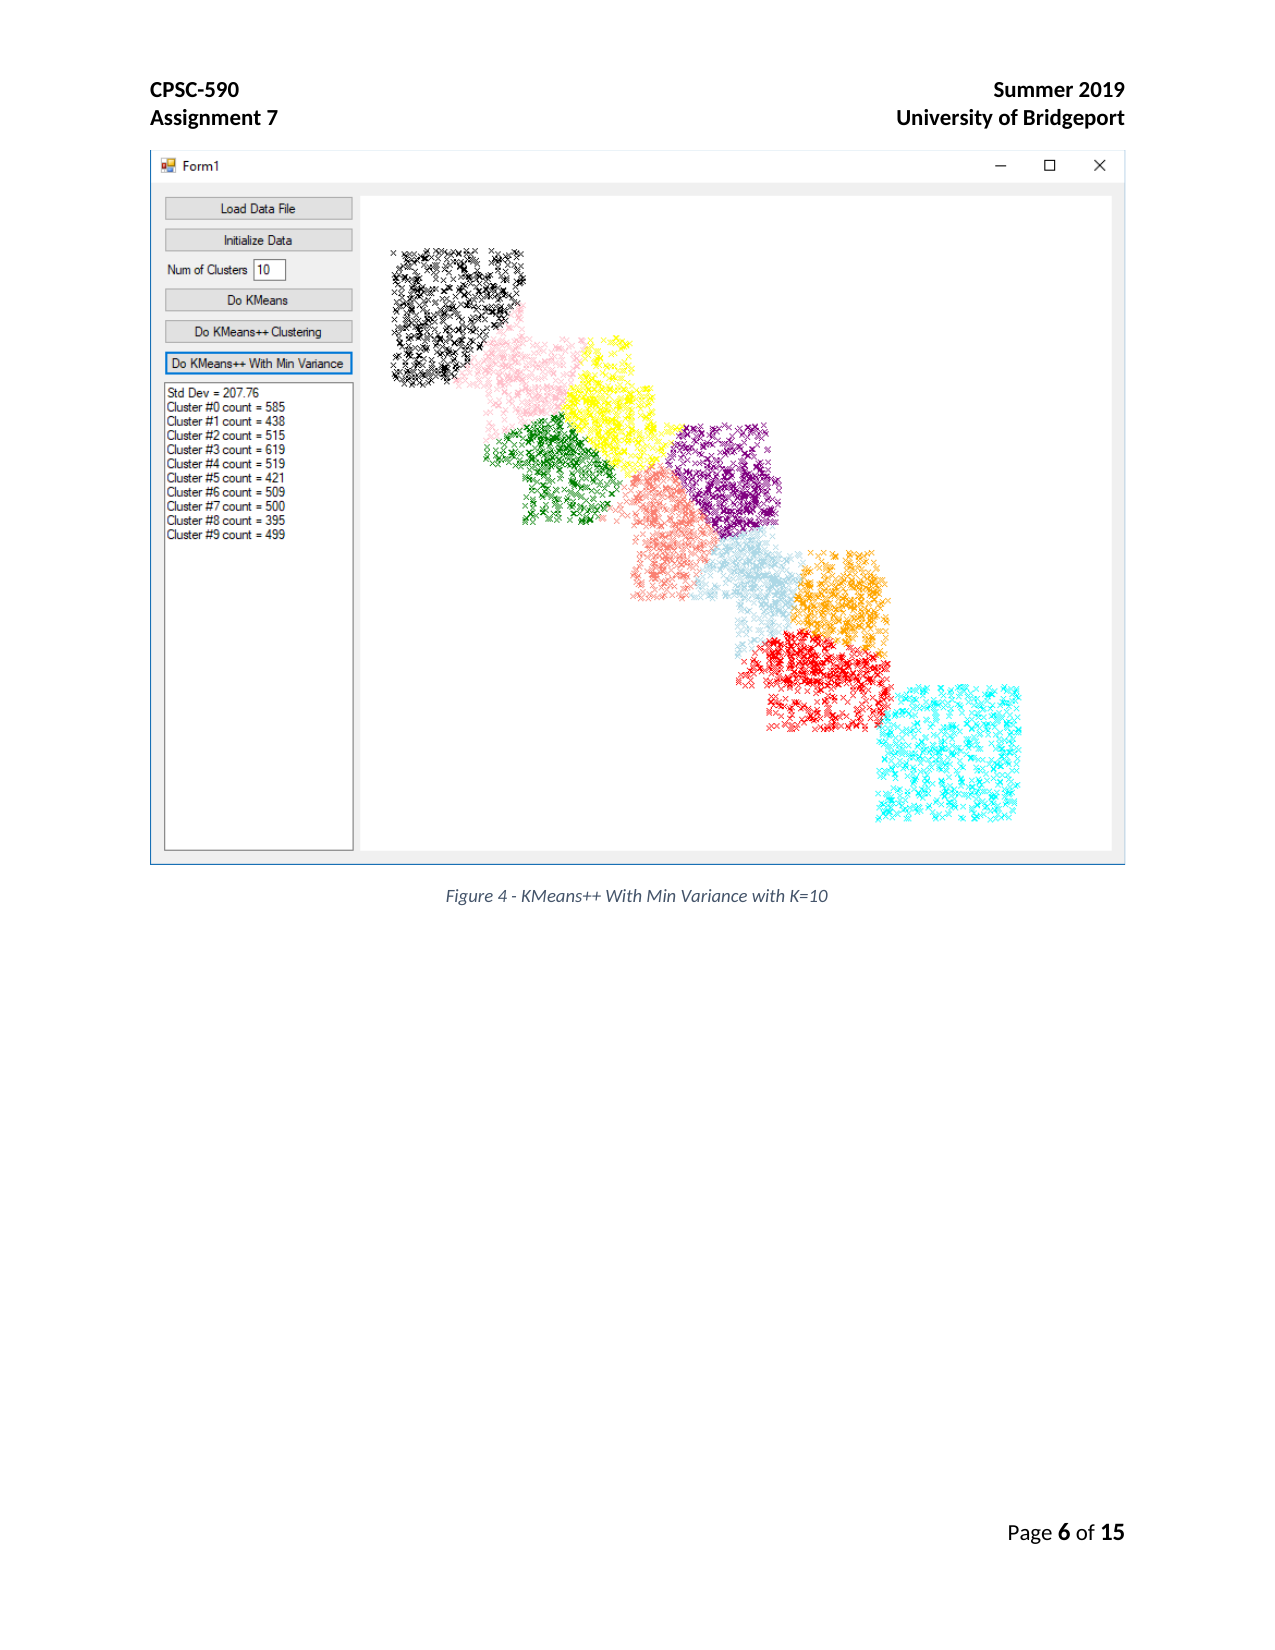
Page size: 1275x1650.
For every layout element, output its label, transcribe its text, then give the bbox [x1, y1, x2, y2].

picture [150, 150, 1125, 865]
